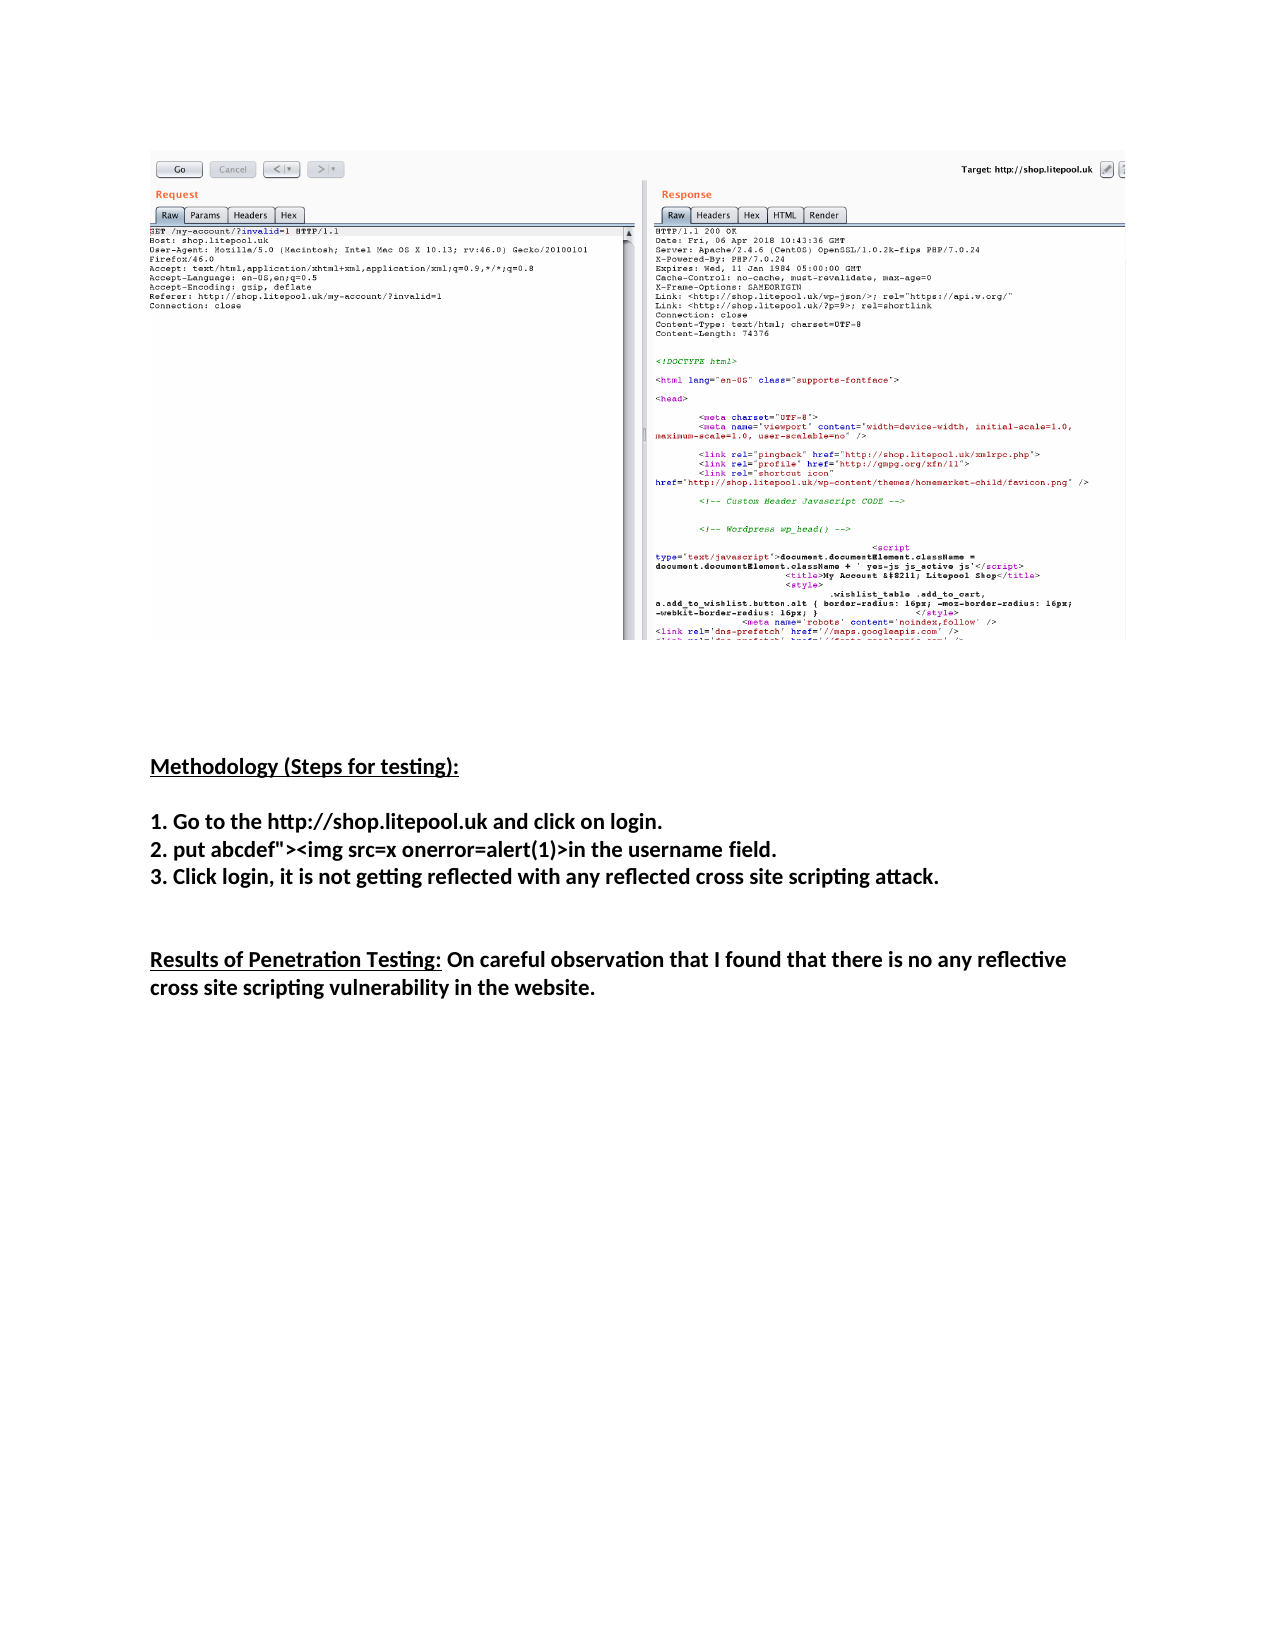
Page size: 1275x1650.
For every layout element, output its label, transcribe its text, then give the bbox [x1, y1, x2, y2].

text 3. Click login, it is not getting reflected with any reflected cross site scripting attack. [150, 862, 1118, 890]
text 2. put abcdef"><img src=x onerror=alert(1)>in the username field. [150, 835, 1118, 862]
text 1. Go to the http://shop.litepool.uk and click on login. [150, 808, 1118, 835]
text Results of Penetration Testing: On careful observation that I found that there is no any reflective cross site scripting vulnerability in the website. [150, 946, 1118, 1001]
picture [150, 150, 1125, 640]
text Methodology (Steps for testing): [150, 752, 1118, 780]
